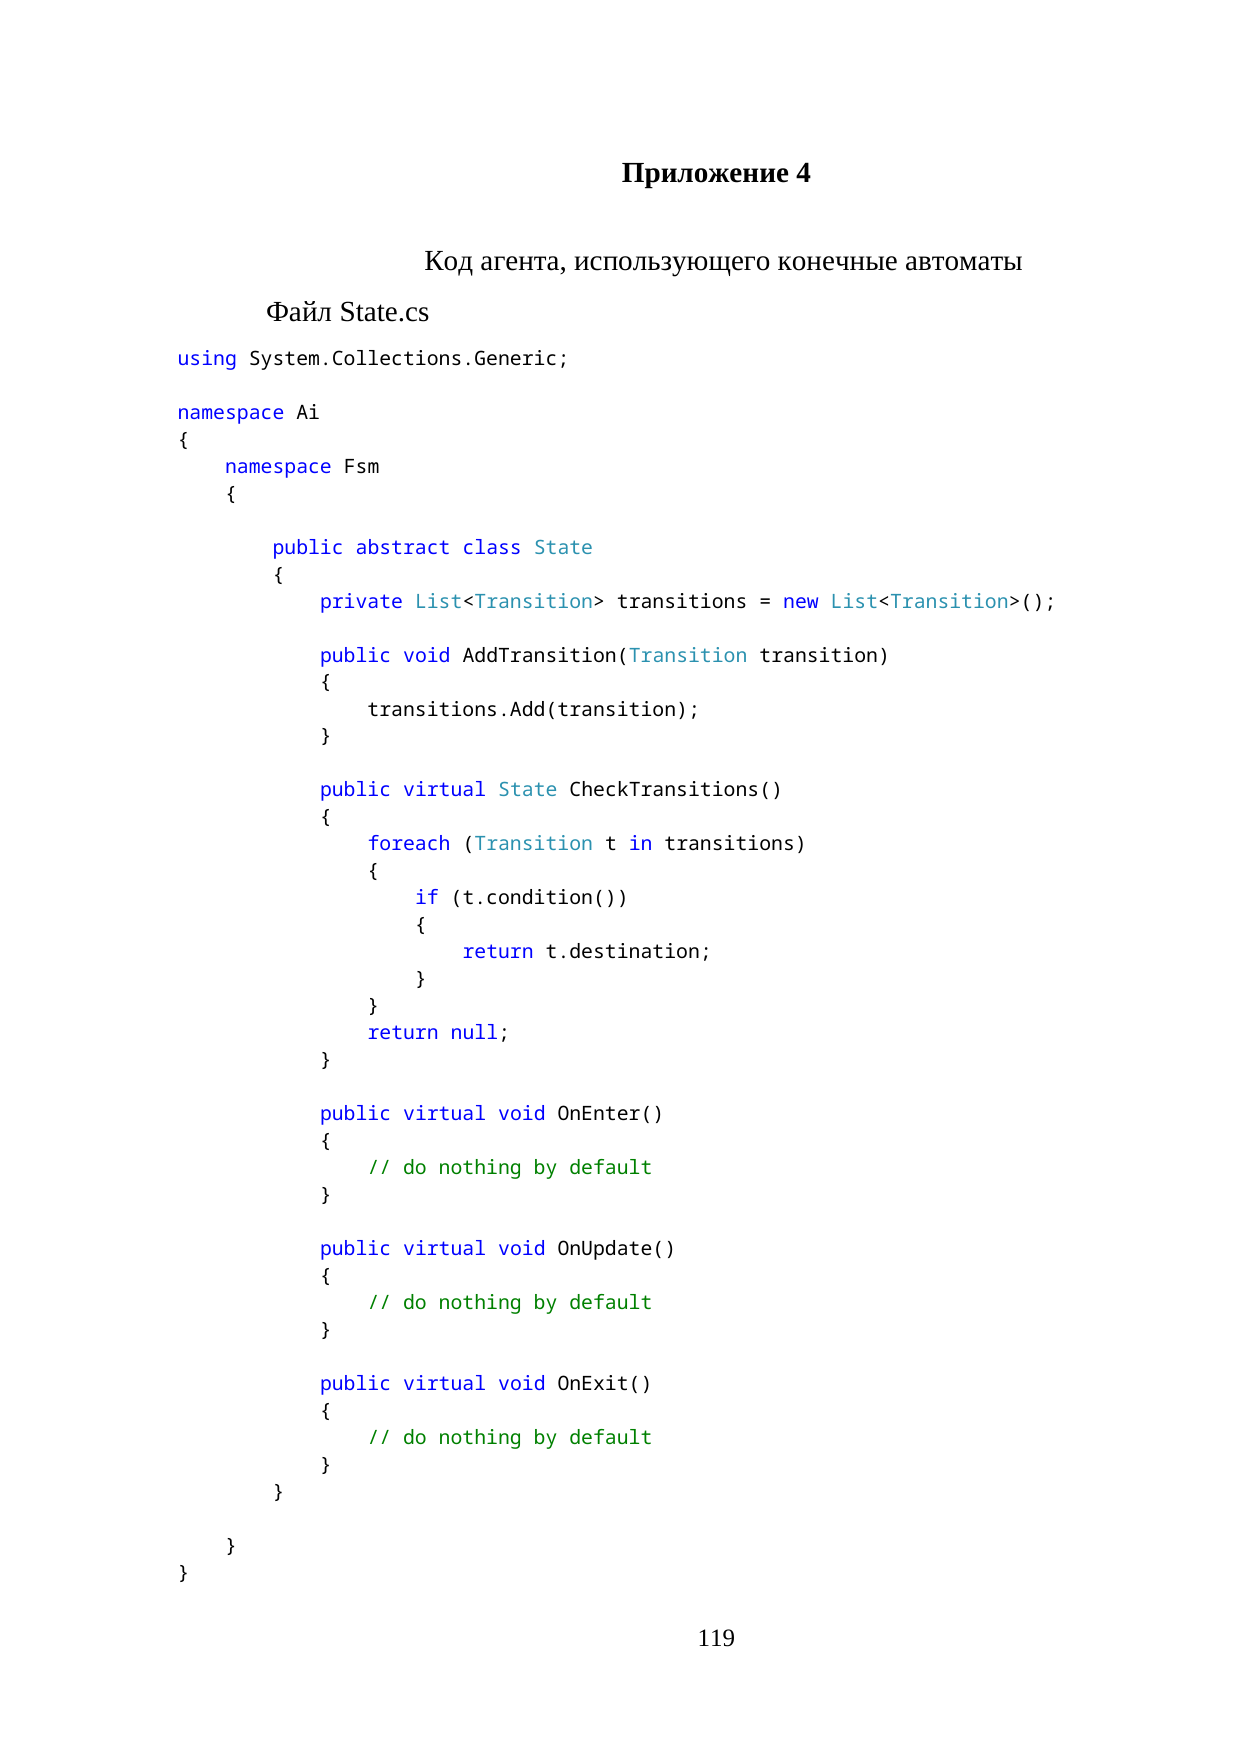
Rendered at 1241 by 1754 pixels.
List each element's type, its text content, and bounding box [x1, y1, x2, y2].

text public virtual void OnExit() [177, 1369, 1181, 1396]
text private List<Transition> transitions = new List<Transition>(); [177, 587, 1181, 614]
text foreach (Transition t in transitions) [177, 830, 1181, 857]
text if (t.condition()) [177, 884, 1181, 911]
text // do nothing by default [177, 1153, 1181, 1180]
text { [177, 668, 1181, 695]
text } [177, 722, 1181, 749]
text namespace Ai [177, 398, 1181, 425]
text Код агента, использующего конечные автоматы [177, 243, 1181, 277]
text public abstract class State [177, 533, 1181, 560]
text } [177, 1477, 1181, 1504]
text Файл State.cs [177, 294, 1181, 327]
text return t.destination; [177, 938, 1181, 964]
text public virtual void OnEnter() [177, 1099, 1181, 1126]
text return null; [177, 1018, 1181, 1046]
text // do nothing by default [177, 1288, 1181, 1315]
text public void AddTransition(Transition transition) [177, 641, 1181, 668]
text transitions.Add(transition); [177, 695, 1181, 722]
text public virtual void OnUpdate() [177, 1234, 1181, 1261]
text namespace Fsm [177, 452, 1181, 479]
text { [177, 560, 1181, 587]
text using System.Collections.Generic; [177, 344, 1181, 371]
text // do nothing by default [177, 1423, 1181, 1450]
text } [177, 1531, 1181, 1558]
text } [177, 1046, 1181, 1072]
text { [177, 1396, 1181, 1423]
subtitle Приложение 4 [251, 156, 1181, 189]
text } [177, 1315, 1181, 1342]
text { [177, 911, 1181, 938]
text { [177, 479, 1181, 506]
text { [177, 803, 1181, 830]
text } [177, 1180, 1181, 1207]
text } [177, 1558, 1181, 1585]
text } [177, 964, 1181, 992]
text } [177, 992, 1181, 1018]
text public virtual State CheckTransitions() [177, 776, 1181, 803]
text } [177, 1450, 1181, 1477]
text { [177, 1126, 1181, 1153]
text { [177, 1261, 1181, 1288]
text { [177, 857, 1181, 884]
text { [177, 425, 1181, 452]
